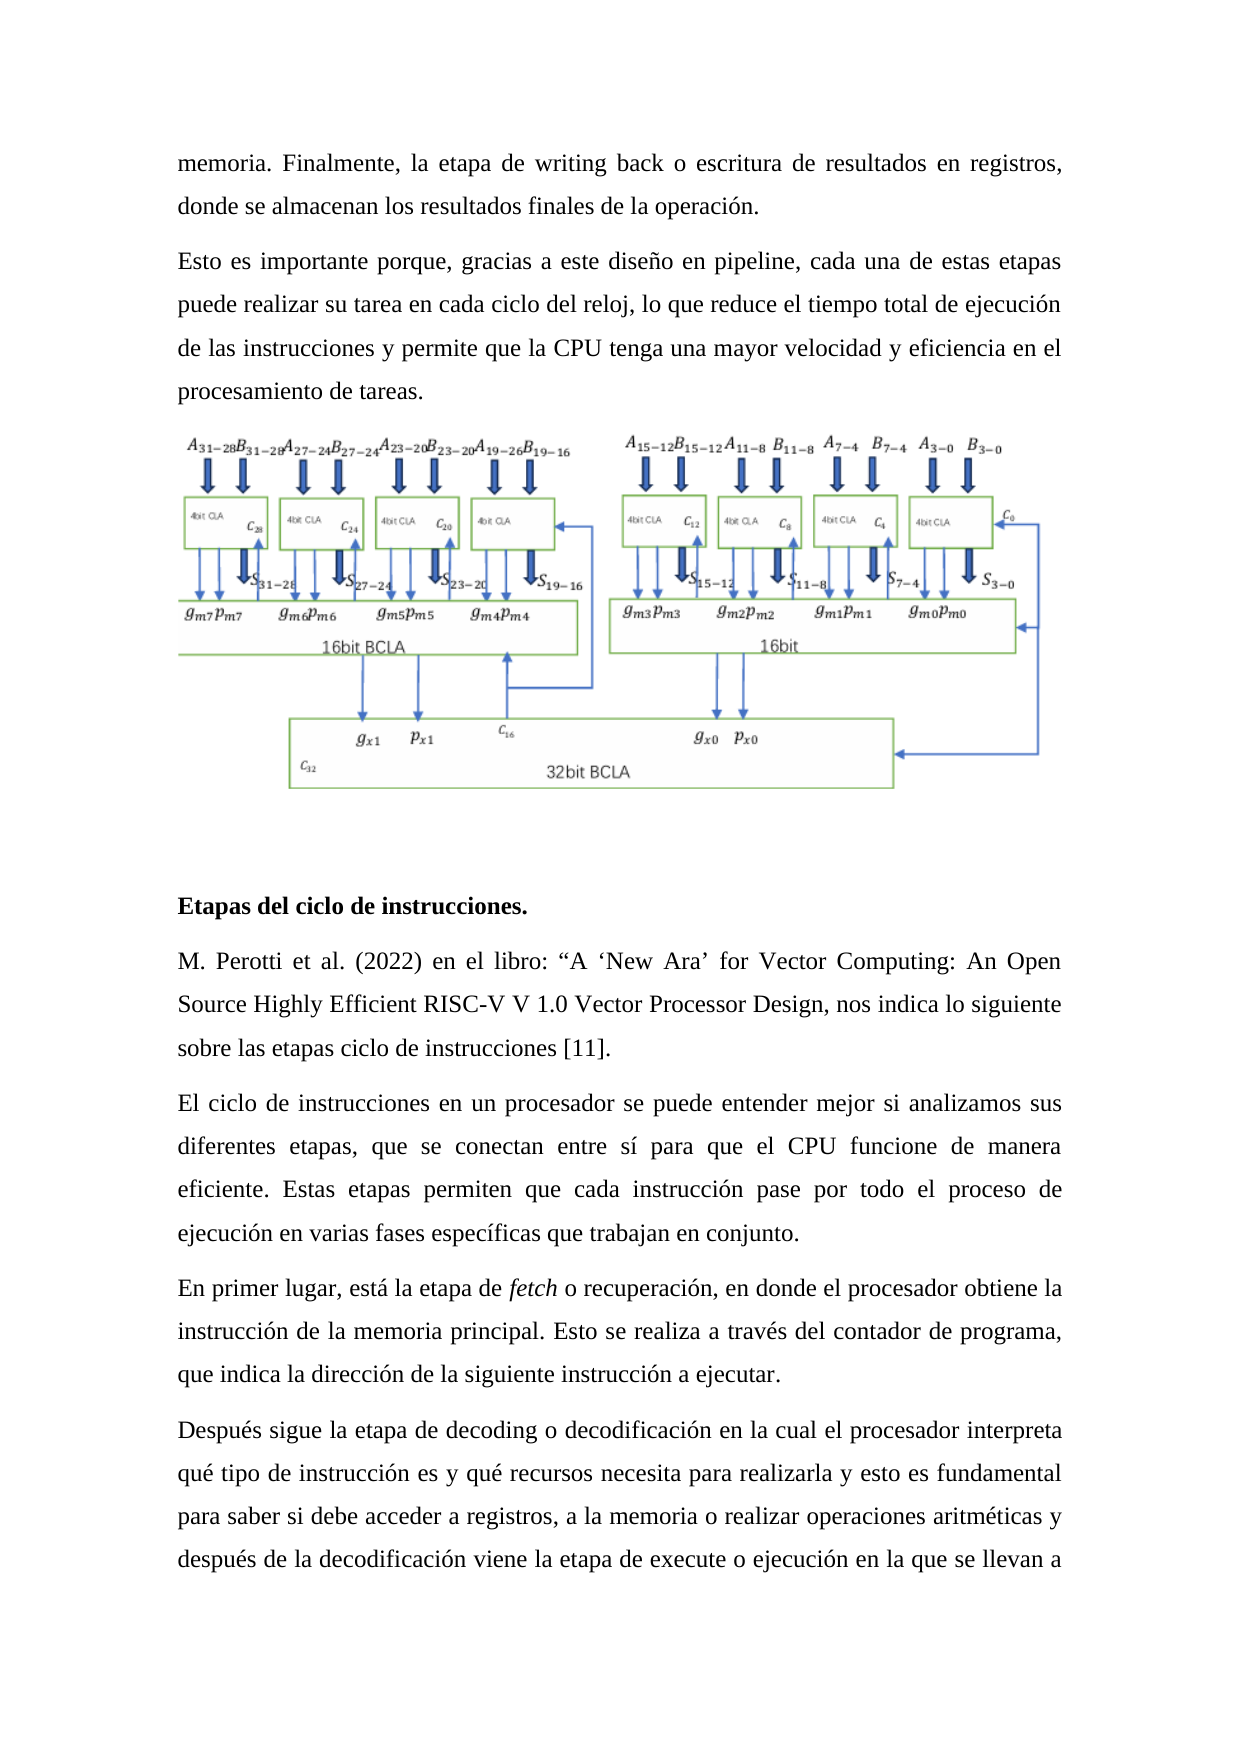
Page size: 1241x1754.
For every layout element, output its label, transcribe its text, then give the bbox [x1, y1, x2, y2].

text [177, 1415, 1063, 1573]
text M. Perotti et al. (2022) en el libro: “A ‘New Ara’ for Vector Computing: An Open Source Highly Efficient RISC-V V 1.0 Vector Processor Design, nos indica lo siguiente sobre las etapas ciclo de instrucciones . [177, 946, 1063, 1061]
text El ciclo de instrucciones en un procesador se puede entender mejor si analizamos sus diferentes etapas, que se conectan entre sí para que el CPU funcione de manera eficiente. Estas etapas permiten que cada instrucción pase por todo el proceso de ejecución en varias fases específicas que trabajan en conjunto. [177, 1088, 1063, 1246]
text En primer lugar, está la etapa de fetch o recuperación, en donde el procesador obtiene la instrucción de la memoria principal. Esto se realiza a través del contador de programa, que indica la dirección de la siguiente instrucción a ejecutar. [177, 1273, 1063, 1388]
text Esto es importante porque, gracias a este diseño en pipeline, cada una de estas etapas puede realizar su tarea en cada ciclo del reloj, lo que reduce el tiempo total de ejecución de las instrucciones y permite que la CPU tenga una mayor velocidad y eficiencia en el procesamiento de tareas. [177, 246, 1063, 404]
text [177, 148, 1063, 219]
picture [177, 431, 1058, 788]
subtitle Etapas del ciclo de instrucciones. [177, 891, 1063, 919]
